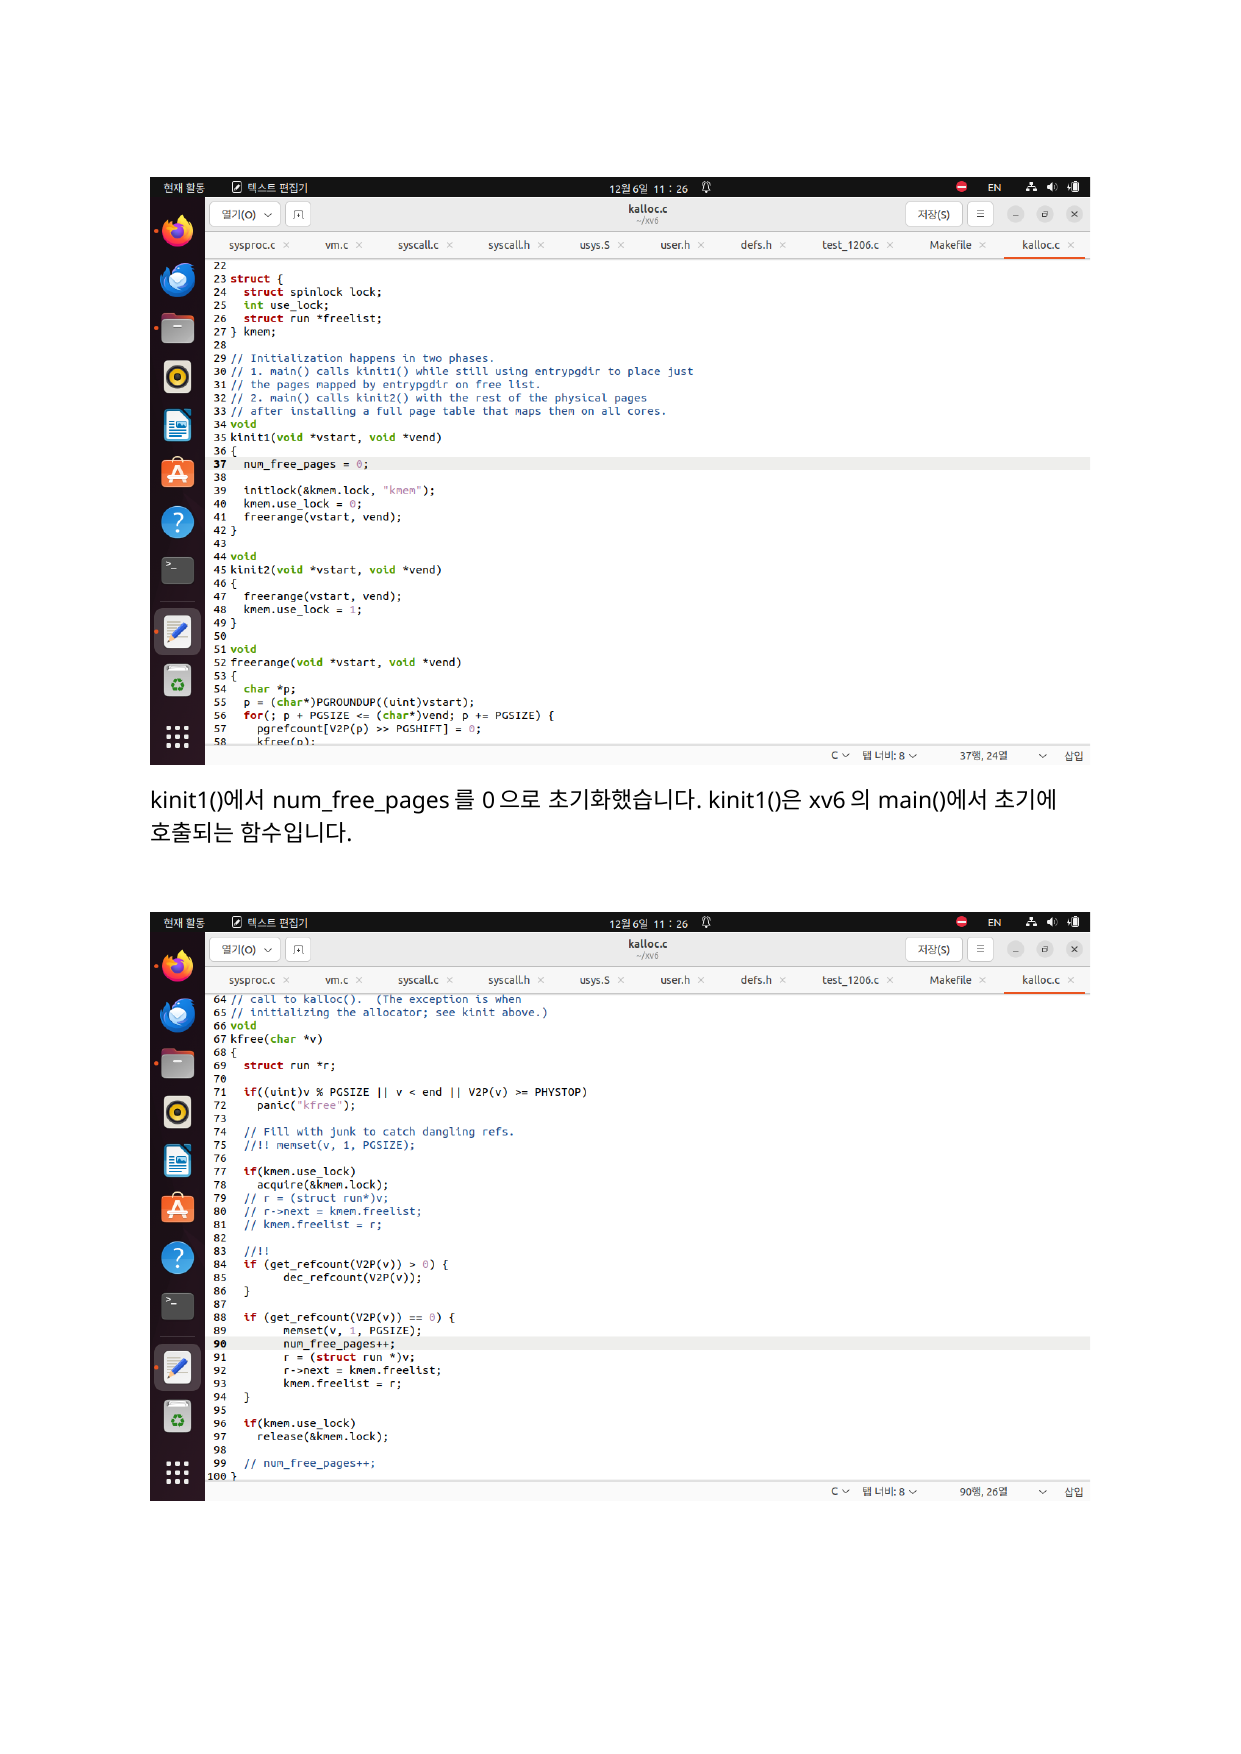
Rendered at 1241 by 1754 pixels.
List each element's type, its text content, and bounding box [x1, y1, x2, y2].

text kinit1()에서 num_free_pages를 0으로 초기화했습니다. kinit1()은 xv6의 main()에서 초기에 호출되는 함수입니다. [150, 781, 1090, 848]
picture [150, 912, 1091, 1501]
picture [150, 177, 1091, 765]
